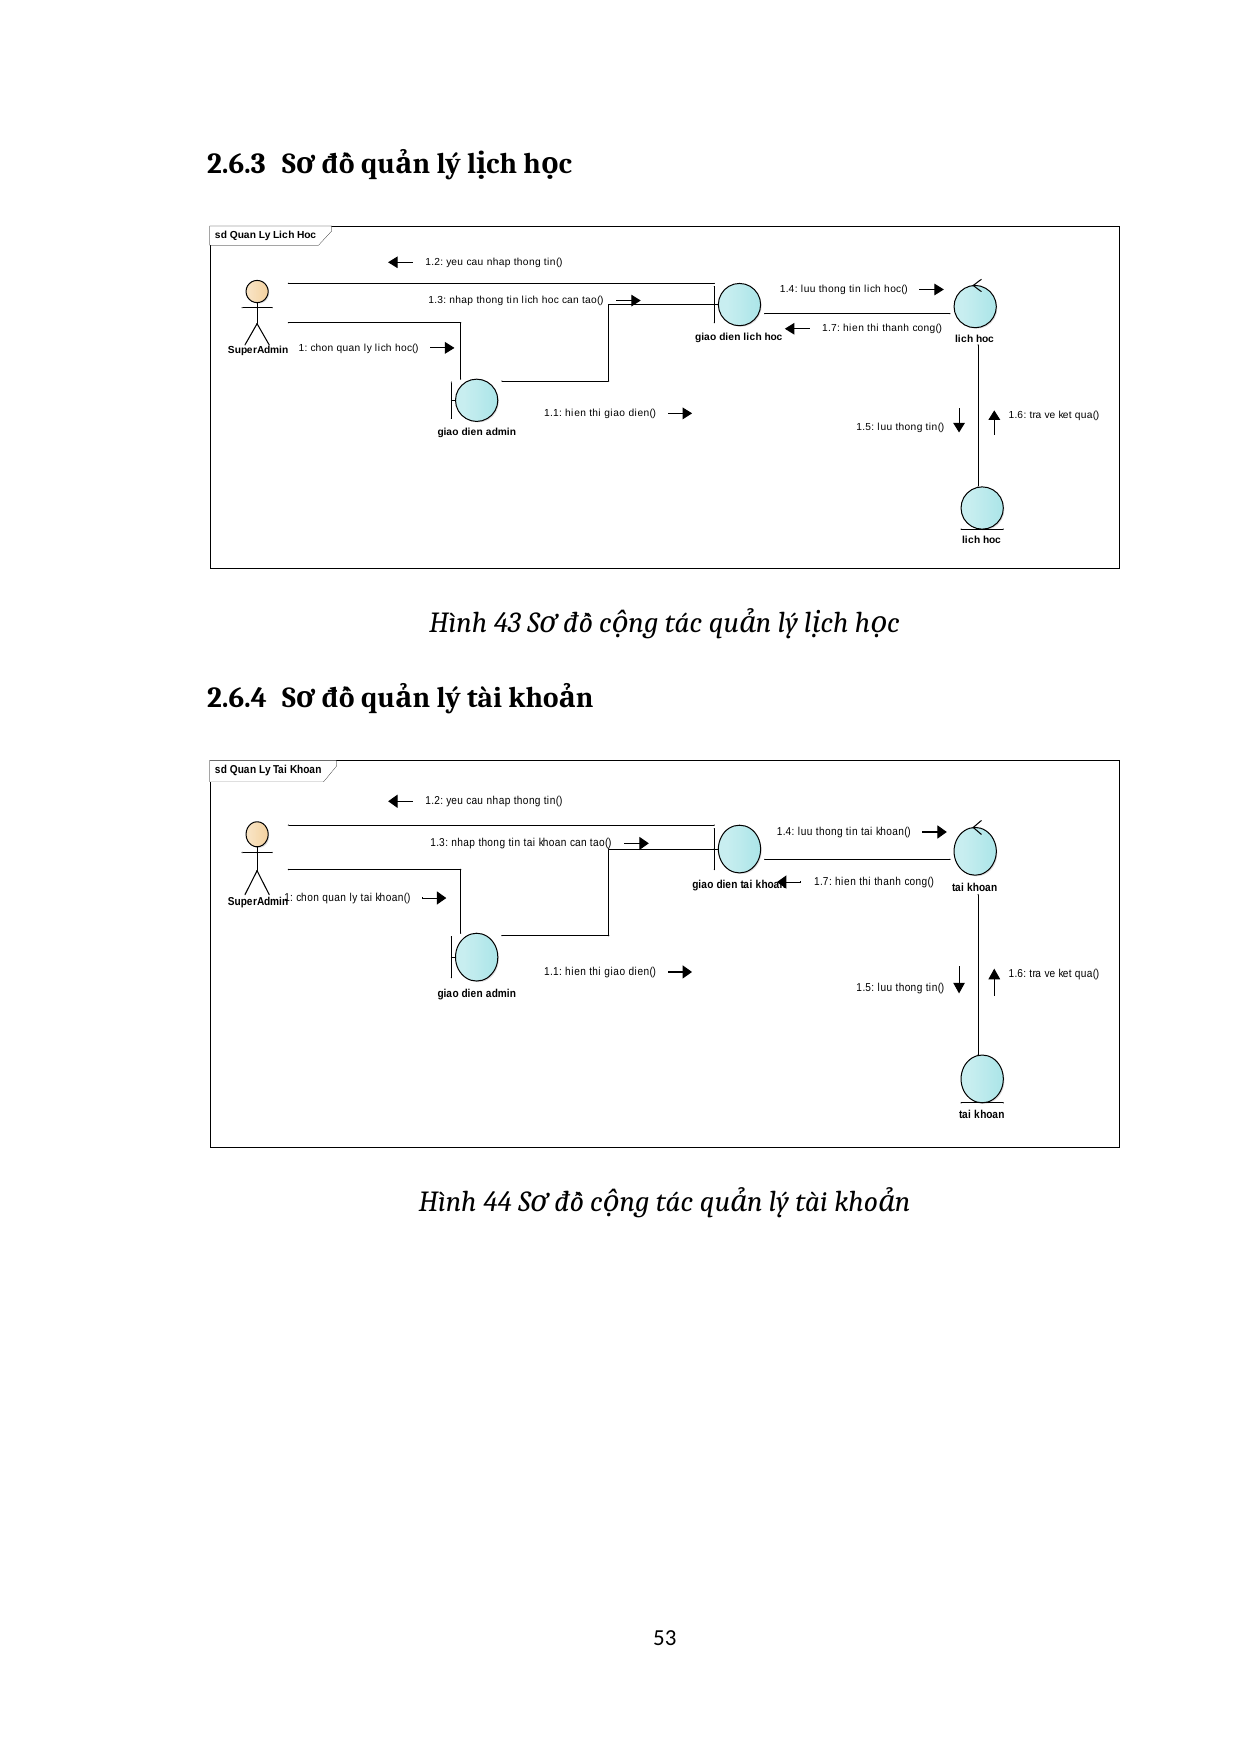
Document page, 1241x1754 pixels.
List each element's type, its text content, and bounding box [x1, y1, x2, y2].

text Hình 43 Sơ đồ cộng tác quản lý lịch học [207, 606, 1122, 640]
subtitle Sơ đồ quản lý tài khoản [207, 682, 1122, 715]
subtitle Sơ đồ quản lý lịch học [207, 148, 1122, 181]
text Hình 44 Sơ đồ cộng tác quản lý tài khoản [207, 1185, 1122, 1219]
